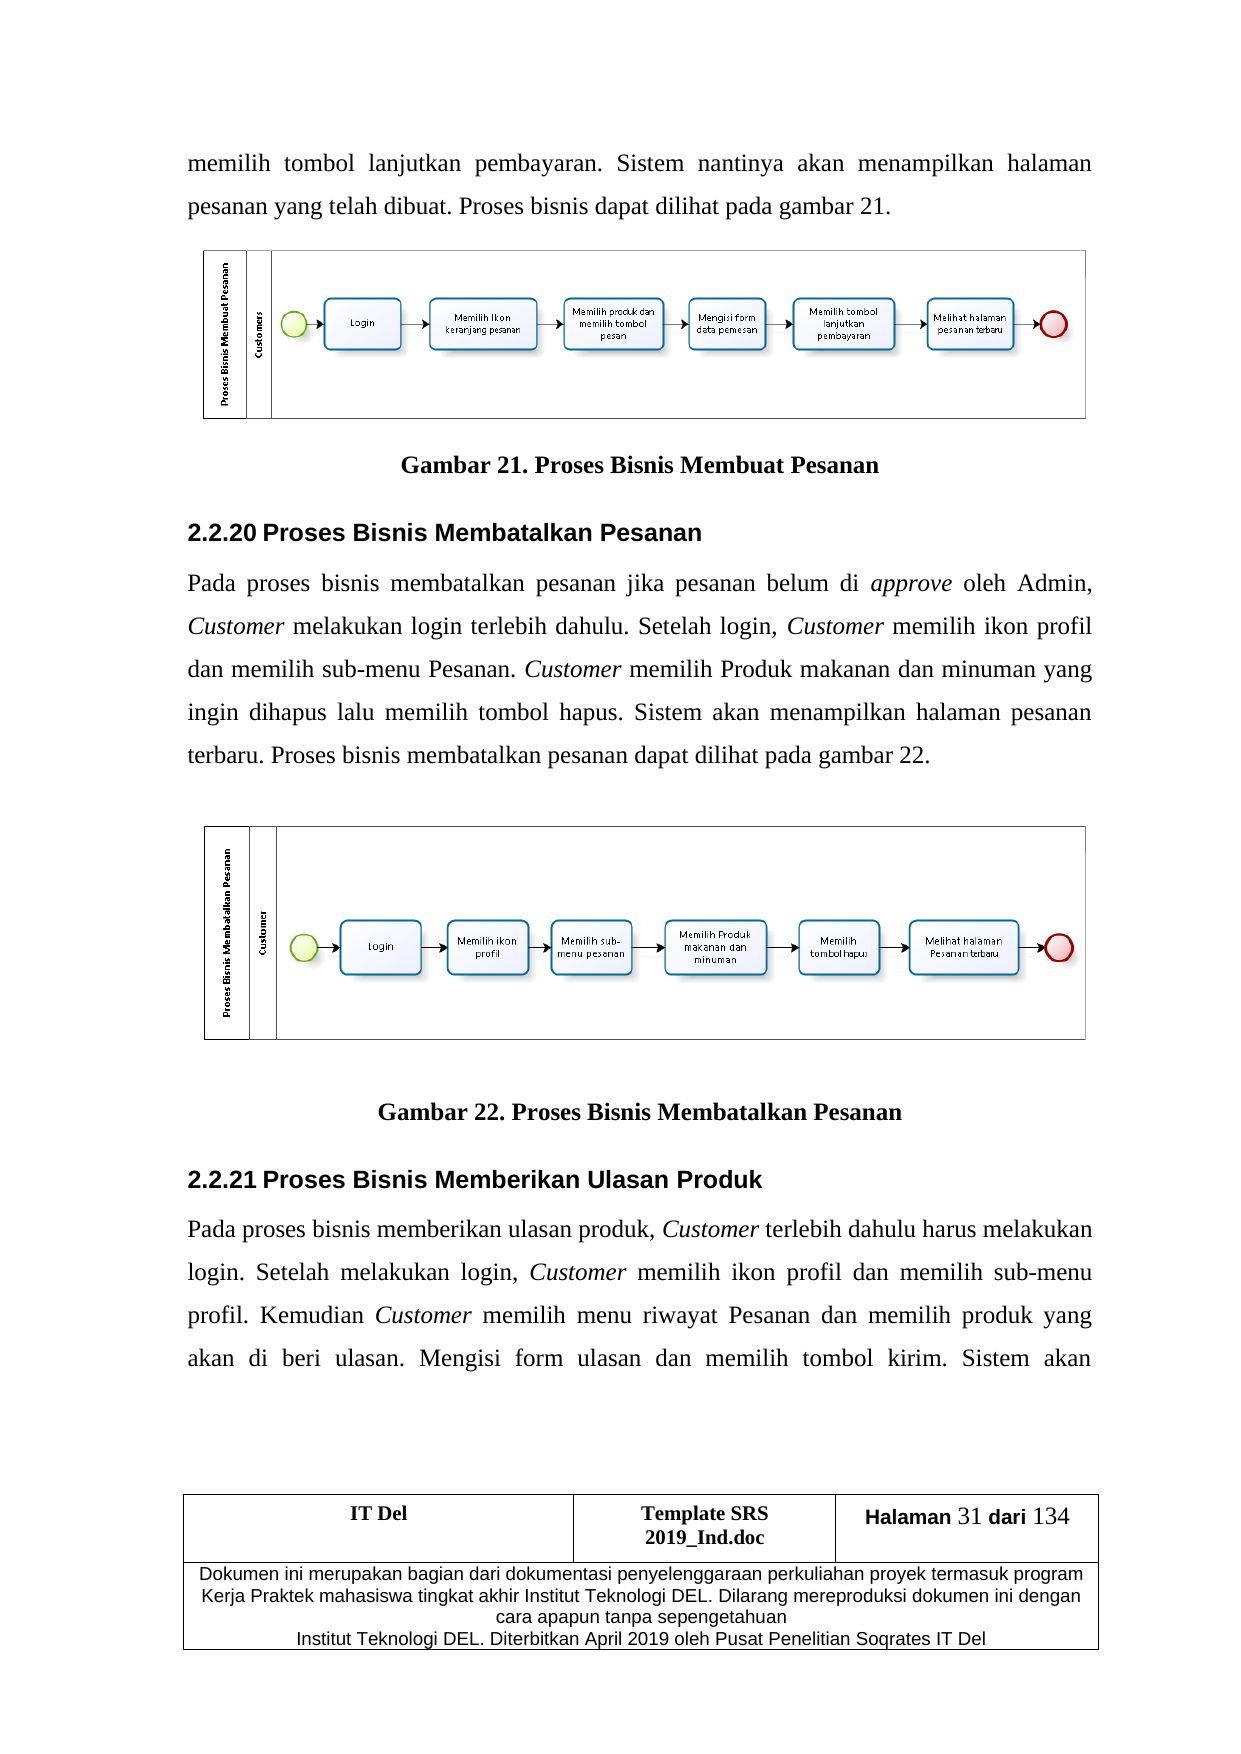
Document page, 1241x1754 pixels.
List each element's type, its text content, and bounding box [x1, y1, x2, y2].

text Pada proses bisnis membatalkan pesanan jika pesanan belum di approve oleh Admin, Customer melakukan login terlebih dahulu. Setelah login, Customer memilih ikon profil dan memilih sub-menu Pesanan. Customer memilih Produk makanan dan minuman yang ingin dihapus lalu memilih tombol hapus. Sistem akan menampilkan halaman pesanan terbaru. Proses bisnis membatalkan pesanan dapat dilihat pada gambar 22. [187, 568, 1092, 769]
text Gambar 21. Proses Bisnis Membuat Pesanan [187, 450, 1092, 479]
picture [187, 233, 1102, 436]
picture [187, 808, 1102, 1058]
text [187, 148, 1092, 219]
subtitle Proses Bisnis Memberikan Ulasan Produk [187, 1165, 1092, 1193]
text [187, 1214, 1092, 1372]
text Gambar 22. Proses Bisnis Membatalkan Pesanan [187, 1097, 1092, 1125]
subtitle Proses Bisnis Membatalkan Pesanan [187, 518, 1092, 547]
